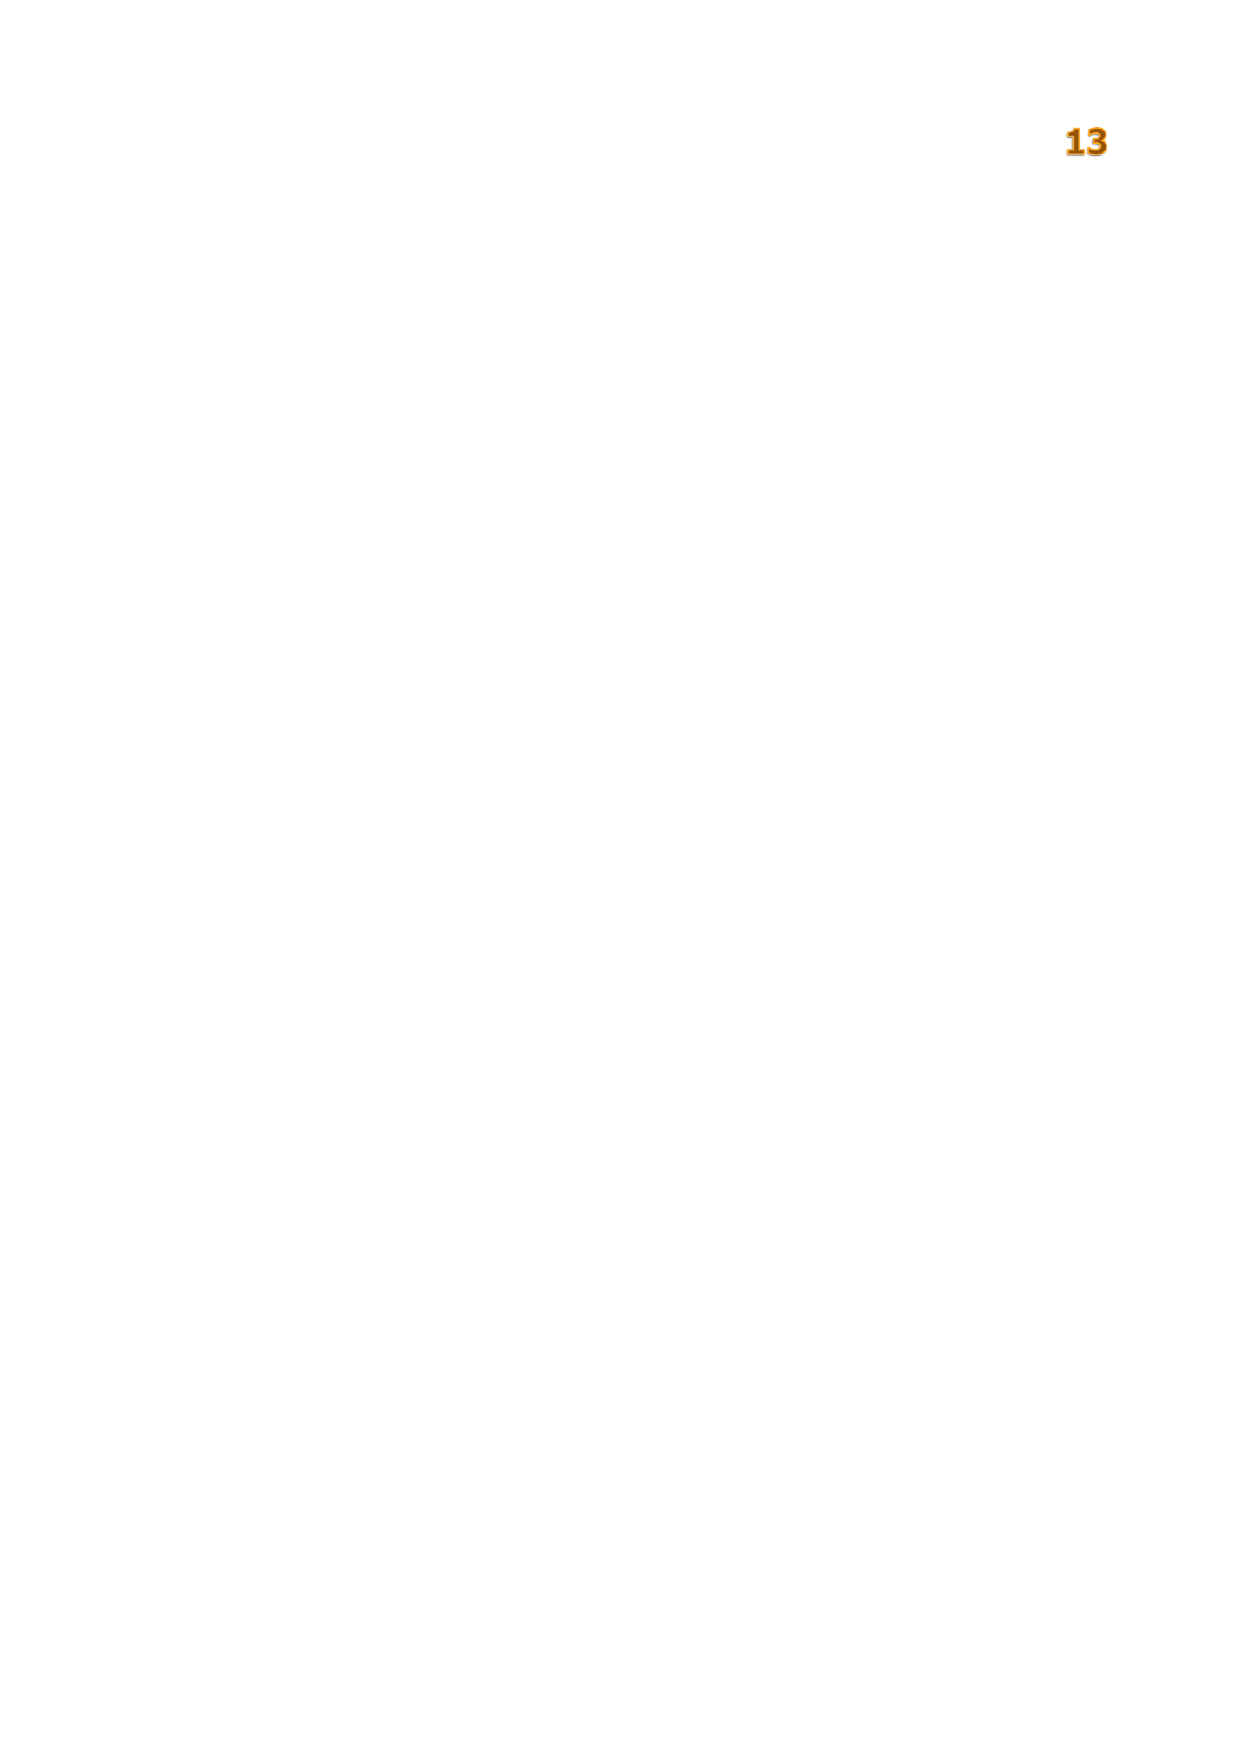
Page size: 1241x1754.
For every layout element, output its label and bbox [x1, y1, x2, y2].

picture [1065, 127, 1108, 157]
